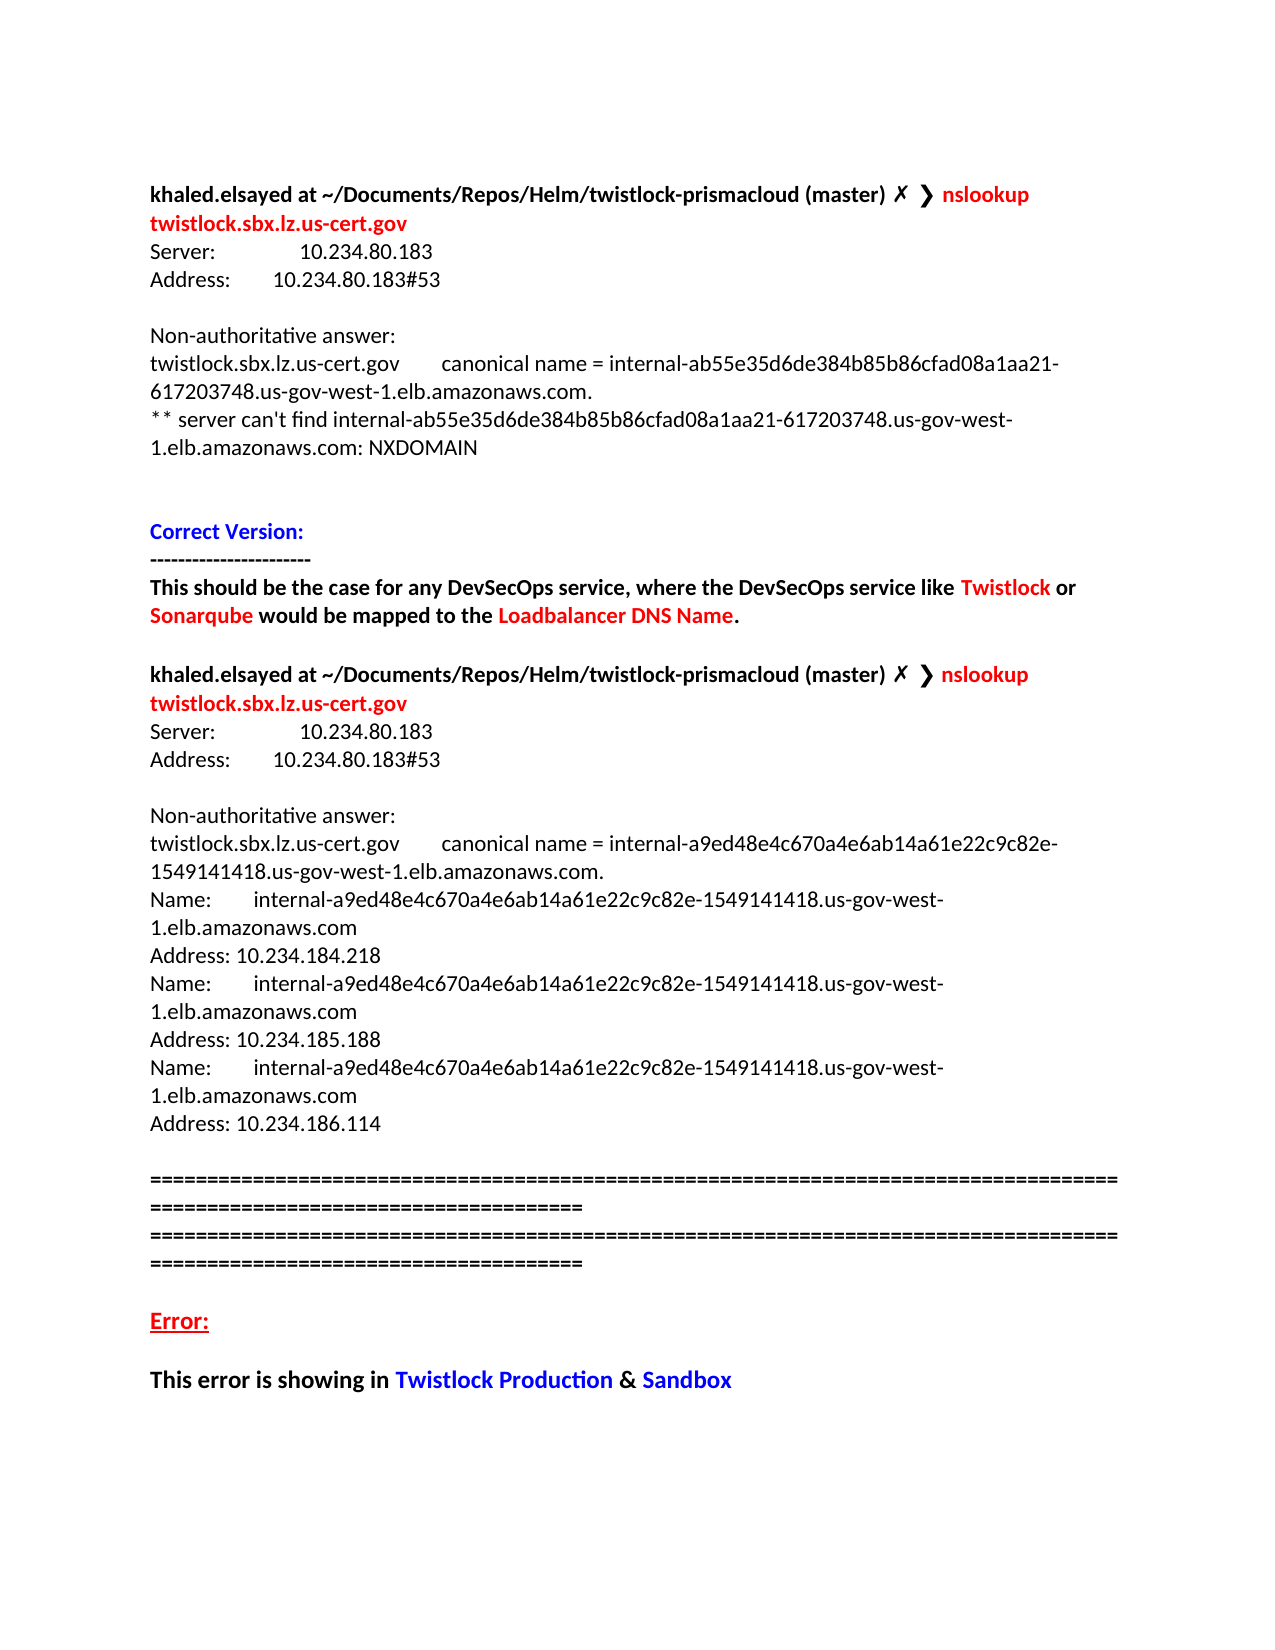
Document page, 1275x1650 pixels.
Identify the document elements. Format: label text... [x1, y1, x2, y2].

text Address: 10.234.184.218 [150, 941, 1125, 969]
text twistlock.sbx.lz.us-cert.gov canonical name = internal-ab55e35d6de384b85b86cfad08a1aa21-617203748.us-gov-west-1.elb.amazonaws.com. [150, 349, 1125, 405]
text khaled.elsayed at ~/Documents/Repos/Helm/twistlock-prismacloud (master) ✗ ❯ nslookup twistlock.sbx.lz.us-cert.gov [150, 658, 1125, 717]
text =========================================================================================================================== [150, 1165, 1125, 1221]
text Correct Version: [150, 517, 1125, 546]
text Non-authoritative answer: [150, 321, 1125, 349]
text Name: internal-a9ed48e4c670a4e6ab14a61e22c9c82e-1549141418.us-gov-west-1.elb.amazonaws.com [150, 969, 1125, 1025]
text Name: internal-a9ed48e4c670a4e6ab14a61e22c9c82e-1549141418.us-gov-west-1.elb.amazonaws.com [150, 885, 1125, 941]
text This should be the case for any DevSecOps service, where the DevSecOps service like Twistlock or Sonarqube would be mapped to the Loadbalancer DNS Name. [150, 573, 1125, 629]
text Non-authoritative answer: [150, 801, 1125, 829]
text Name: internal-a9ed48e4c670a4e6ab14a61e22c9c82e-1549141418.us-gov-west-1.elb.amazonaws.com [150, 1053, 1125, 1109]
text ----------------------- [150, 546, 1125, 573]
text twistlock.sbx.lz.us-cert.gov canonical name = internal-a9ed48e4c670a4e6ab14a61e22c9c82e-1549141418.us-gov-west-1.elb.amazonaws.com. [150, 829, 1125, 885]
text khaled.elsayed at ~/Documents/Repos/Helm/twistlock-prismacloud (master) ✗ ❯ nslookup twistlock.sbx.lz.us-cert.gov [150, 178, 1125, 237]
text ** server can't find internal-ab55e35d6de384b85b86cfad08a1aa21-617203748.us-gov-west-1.elb.amazonaws.com: NXDOMAIN [150, 405, 1125, 461]
text Address: 10.234.80.183#53 [150, 745, 1125, 773]
text Address: 10.234.185.188 [150, 1025, 1125, 1053]
text =========================================================================================================================== [150, 1221, 1125, 1277]
text This error is showing in Twistlock Production & Sandbox [150, 1364, 1125, 1394]
text Server: 10.234.80.183 [150, 237, 1125, 265]
text Error: [150, 1305, 1125, 1336]
text Address: 10.234.80.183#53 [150, 265, 1125, 293]
text Server: 10.234.80.183 [150, 717, 1125, 745]
text Address: 10.234.186.114 [150, 1109, 1125, 1137]
